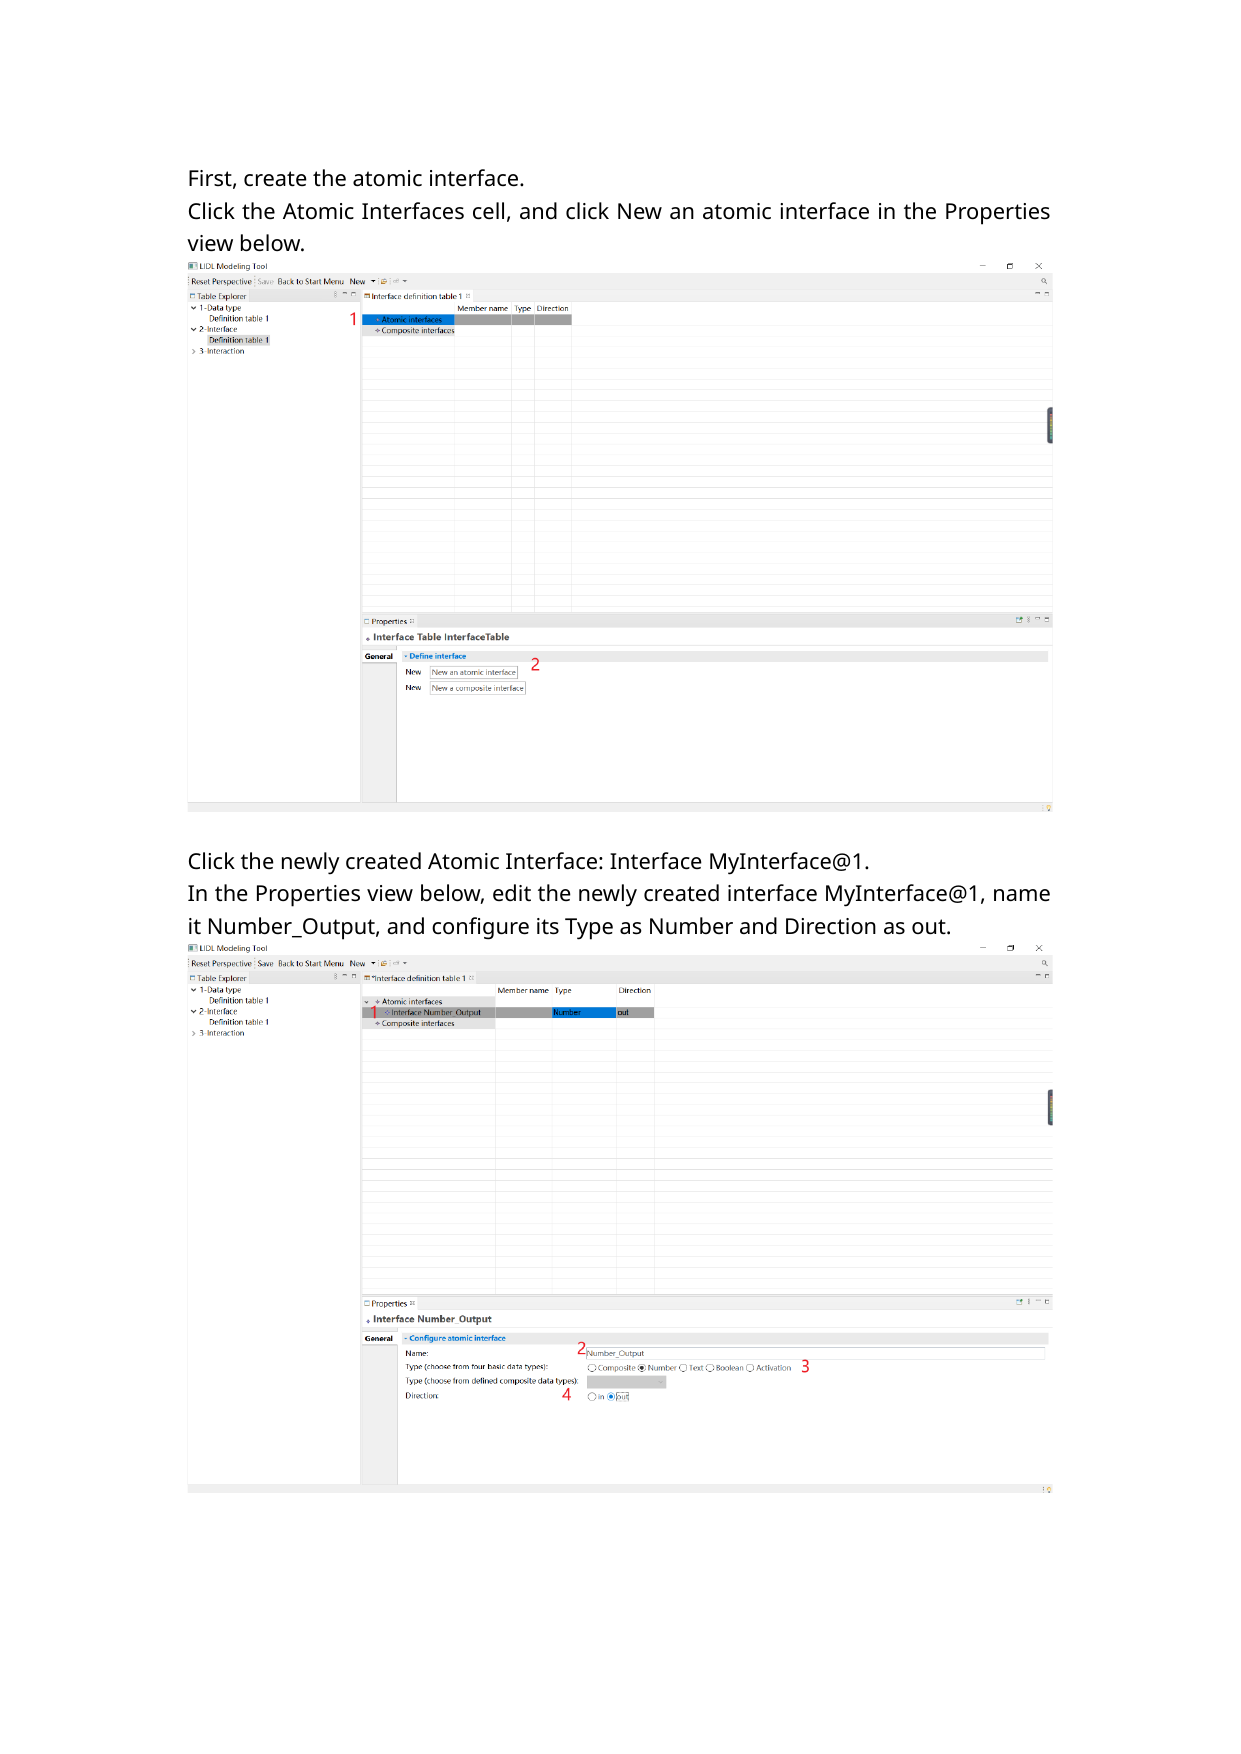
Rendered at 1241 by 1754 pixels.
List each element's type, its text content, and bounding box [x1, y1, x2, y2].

text First, create the atomic interface. [187, 162, 1053, 194]
picture [187, 259, 1053, 812]
picture [187, 942, 1053, 1493]
text In the Properties view below, edit the newly created interface MyInterface@1, name it Number_Output, and configure its Type as Number and Direction as out. [187, 877, 1053, 942]
text Click the newly created Atomic Interface: Interface MyInterface@1. [187, 844, 1053, 877]
text Click the Atomic Interfaces cell, and click New an atomic interface in the Properties view below. [187, 194, 1053, 259]
